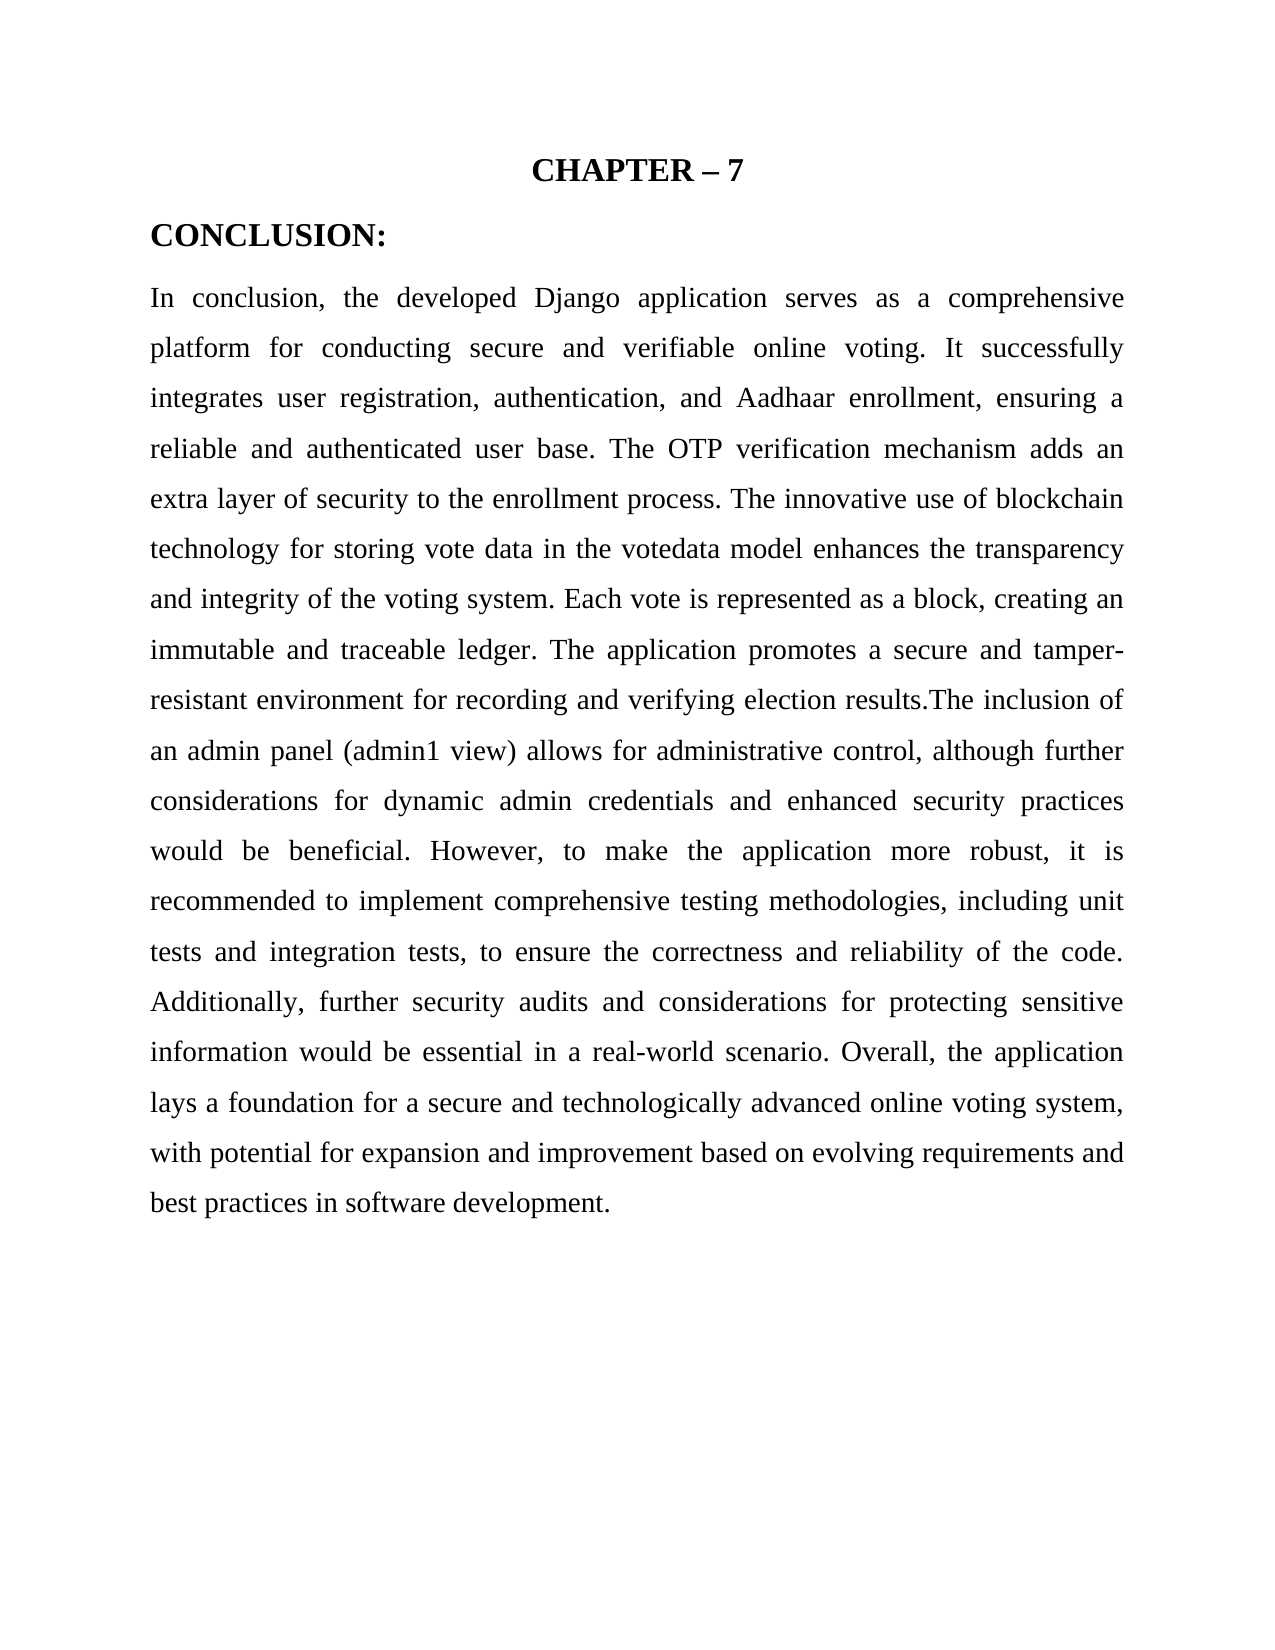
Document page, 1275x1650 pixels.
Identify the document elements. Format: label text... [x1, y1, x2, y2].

text In conclusion, the developed Django application serves as a comprehensive platform for conducting secure and verifiable online voting. It successfully integrates user registration, authentication, and Aadhaar enrollment, ensuring a reliable and authenticated user base. The OTP verification mechanism adds an extra layer of security to the enrollment process. The innovative use of blockchain technology for storing vote data in the votedata model enhances the transparency and integrity of the voting system. Each vote is represented as a block, creating an immutable and traceable ledger. The application promotes a secure and tamper-resistant environment for recording and verifying election results.The inclusion of an admin panel (admin1 view) allows for administrative control, although further considerations for dynamic admin credentials and enhanced security practices would be beneficial. However, to make the application more robust, it is recommended to implement comprehensive testing methodologies, including unit tests and integration tests, to ensure the correctness and reliability of the code. Additionally, further security audits and considerations for protecting sensitive information would be essential in a real-world scenario. Overall, the application lays a foundation for a secure and technologically advanced online voting system, with potential for expansion and improvement based on evolving requirements and best practices in software development. [150, 280, 1125, 1219]
text CHAPTER – 7 [150, 150, 1125, 188]
text CONCLUSION: [150, 215, 1125, 253]
